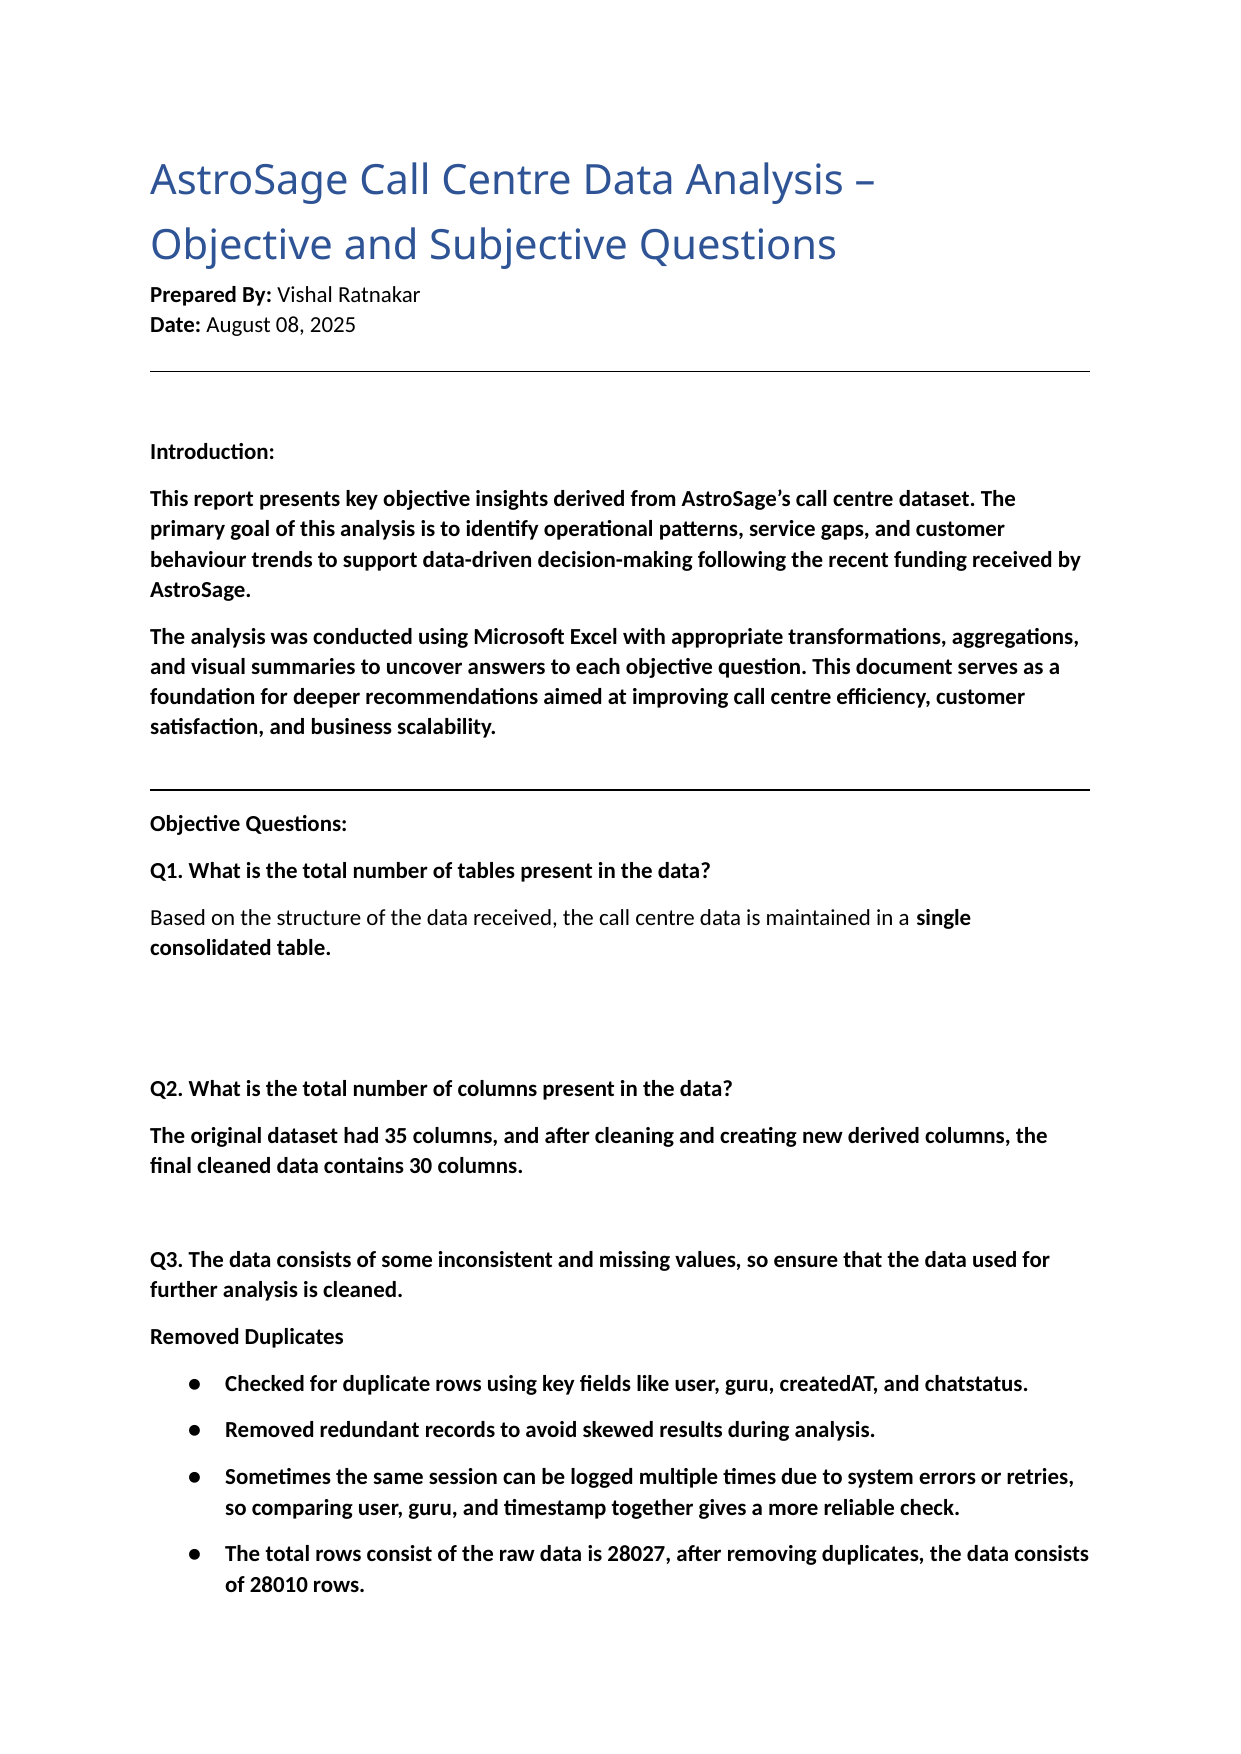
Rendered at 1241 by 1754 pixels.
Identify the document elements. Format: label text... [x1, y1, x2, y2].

text Q3. The data consists of some inconsistent and missing values, so ensure that the data used for further analysis is cleaned. [150, 1245, 1090, 1303]
text Objective Questions: [150, 809, 1090, 837]
list Checked for duplicate rows using key fields like user, guru, createdAT, and chatstatus. [187, 1369, 1090, 1397]
text Prepared By: Vishal Ratnakar Date: August 08, 2025 [150, 280, 1090, 371]
list Sometimes the same session can be logged multiple times due to system errors or retries, so comparing user, guru, and timestamp together gives a more reliable check. [187, 1462, 1090, 1521]
list The total rows consist of the raw data is 28027, after removing duplicates, the data consists of 28010 rows. [187, 1539, 1090, 1598]
text Q2. What is the total number of columns present in the data? [150, 1074, 1090, 1102]
text Introduction: [150, 437, 1090, 466]
text Removed Duplicates [150, 1322, 1090, 1350]
text The analysis was conducted using Microsoft Excel with appropriate transformations, aggregations, and visual summaries to uncover answers to each objective question. This document serves as a foundation for deeper recommendations aimed at improving call centre efficiency, customer satisfaction, and business scalability. [150, 622, 1090, 741]
text Based on the structure of the data received, the call centre data is maintained in a single consolidated table. [150, 903, 1090, 961]
list Removed redundant records to avoid skewed results during analysis. [187, 1416, 1090, 1444]
text This report presents key objective insights derived from AstroSage’s call centre dataset. The primary goal of this analysis is to identify operational patterns, service gaps, and customer behaviour trends to support data-driven decision-making following the recent funding received by AstroSage. [150, 484, 1090, 603]
subtitle AstroSage Call Centre Data Analysis – [150, 150, 1090, 207]
subtitle Objective and Subjective Questions [150, 215, 1090, 272]
text Q1. What is the total number of tables present in the data? [150, 856, 1090, 884]
text The original dataset had 35 columns, and after cleaning and creating new derived columns, the final cleaned data contains 30 columns. [150, 1121, 1090, 1179]
